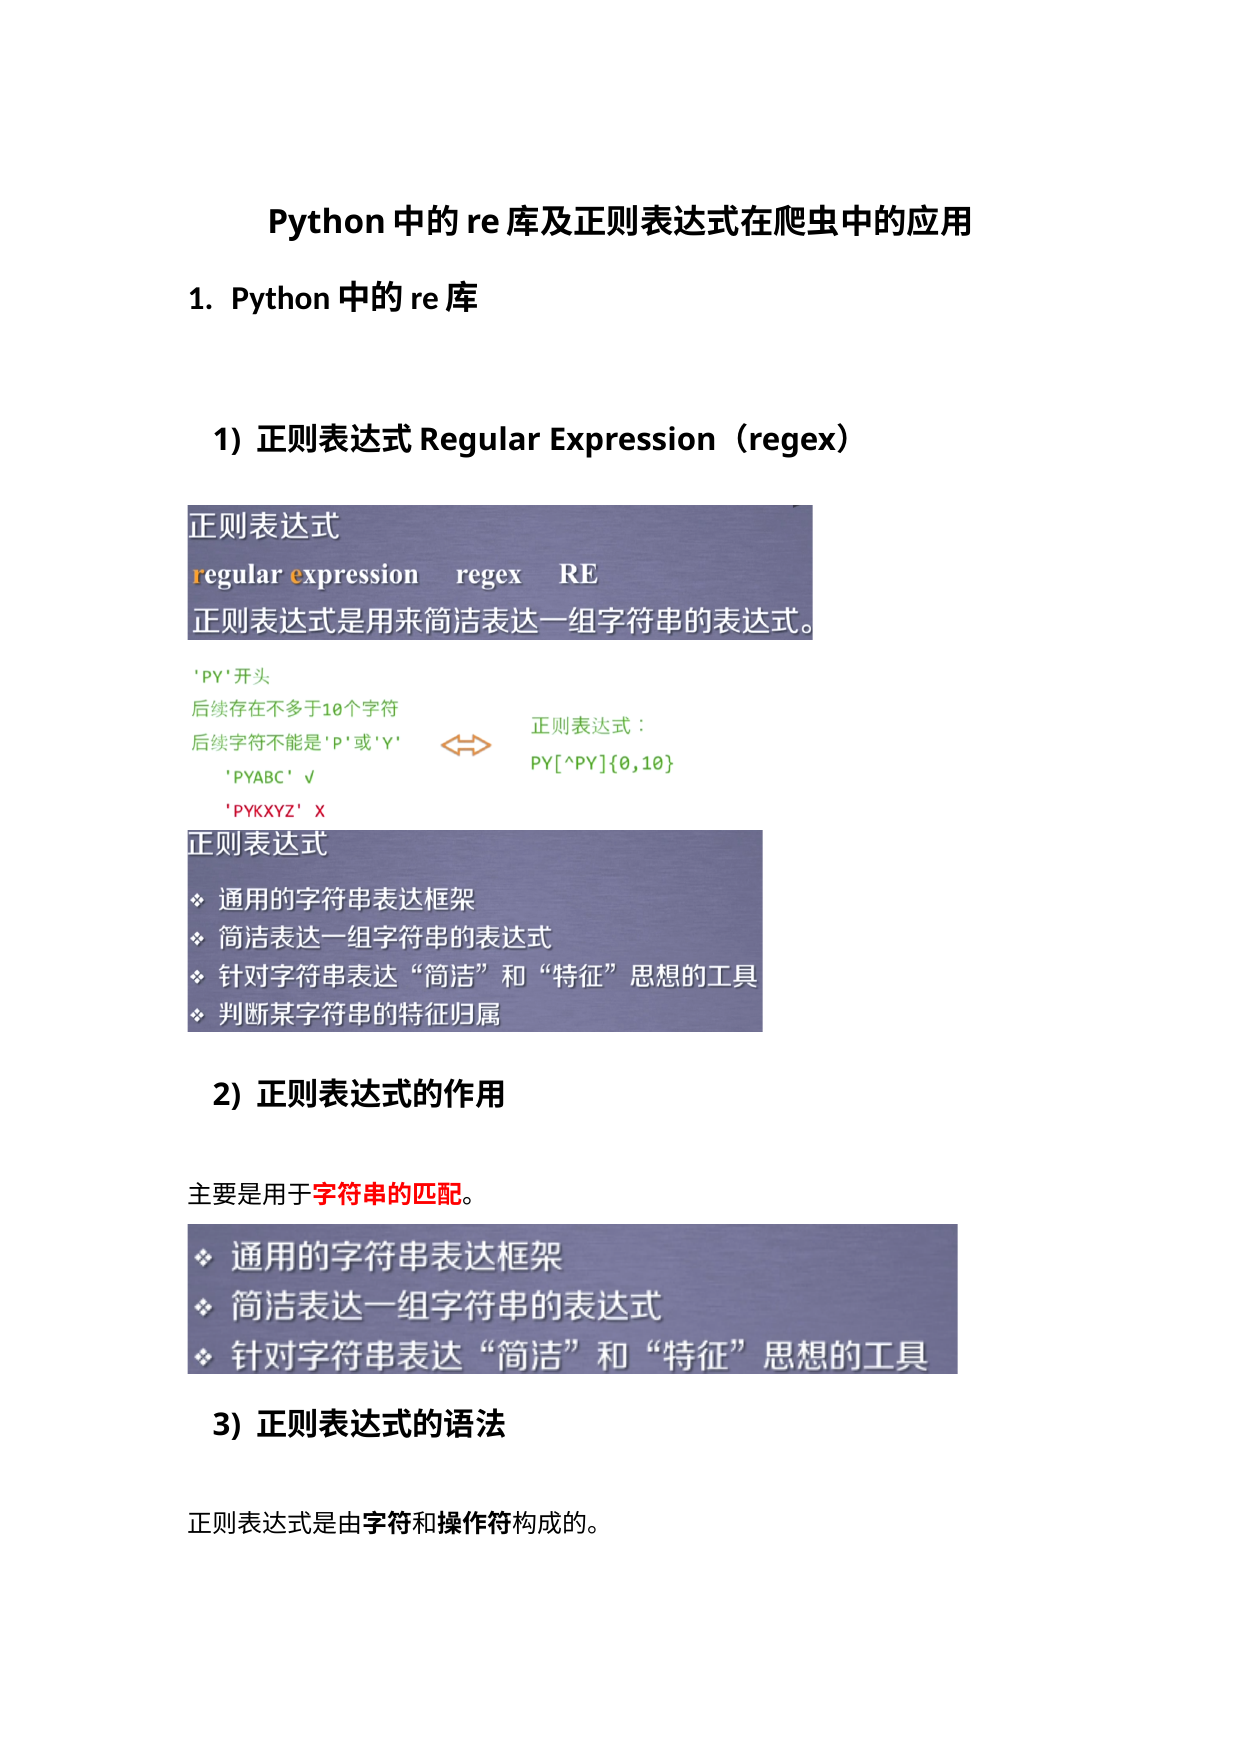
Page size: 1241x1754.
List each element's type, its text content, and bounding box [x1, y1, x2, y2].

title Python中的re库及正则表达式在爬虫中的应用 [187, 187, 1053, 252]
subtitle 正则表达式的作用 [212, 1059, 1028, 1124]
picture [187, 830, 763, 1032]
picture [187, 505, 813, 640]
picture [187, 667, 680, 821]
subtitle 正则表达式的语法 [212, 1389, 1028, 1454]
text 主要是用于字符串的匹配。 [187, 1160, 1053, 1225]
text 正则表达式是由字符和操作符构成的。 [187, 1489, 1053, 1554]
picture [187, 1224, 958, 1374]
subtitle 正则表达式Regular Expression（regex） [212, 405, 1028, 470]
subtitle Python中的re库 [187, 262, 1053, 327]
